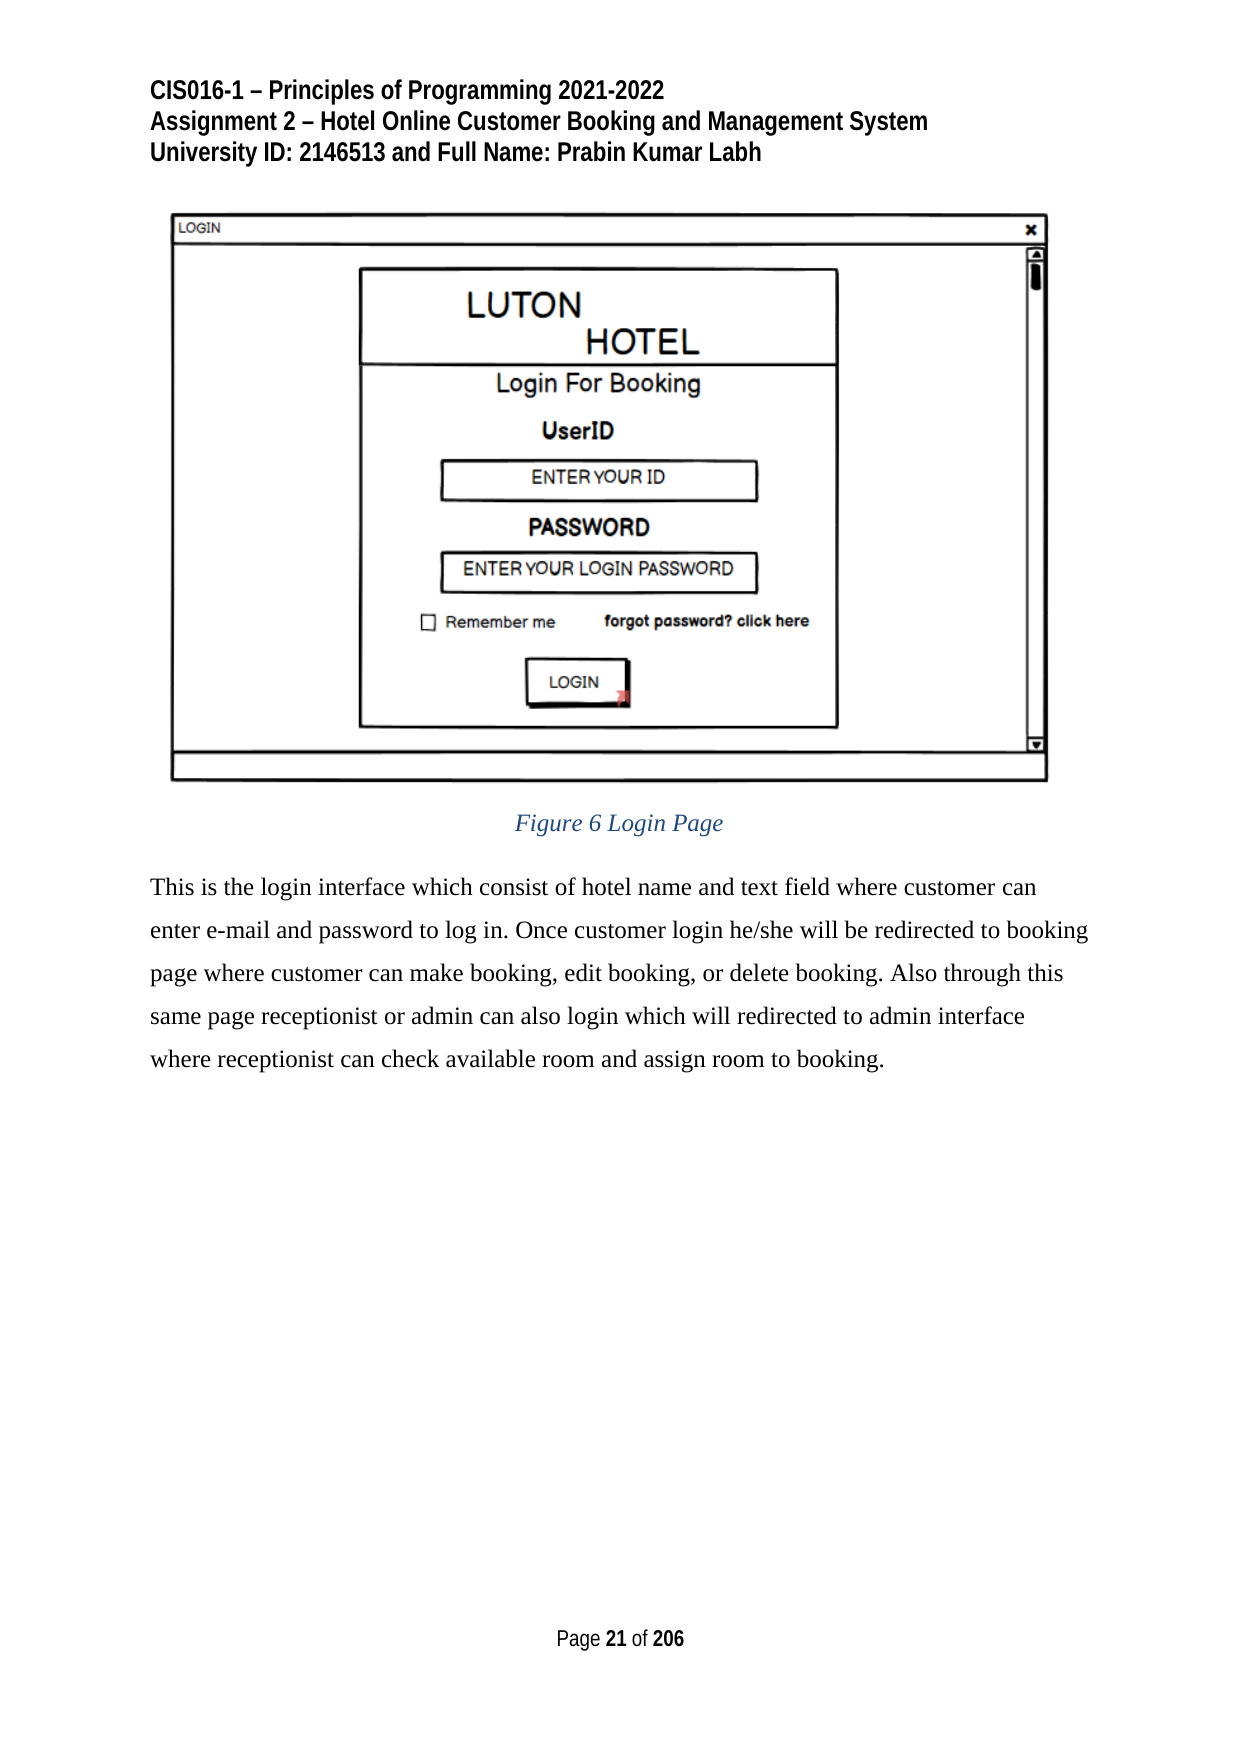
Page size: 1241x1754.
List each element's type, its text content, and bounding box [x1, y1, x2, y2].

text Figure 6 Login Page [150, 808, 1090, 837]
picture [150, 195, 1062, 794]
text This is the login interface which consist of hotel name and text field where customer can enter e-mail and password to log in. Once customer login he/she will be redirected to booking page where customer can make booking, edit booking, or delete booking. Also through this same page receptionist or admin can also login which will redirected to admin interface where receptionist can check available room and assign room to booking. [150, 872, 1090, 1073]
